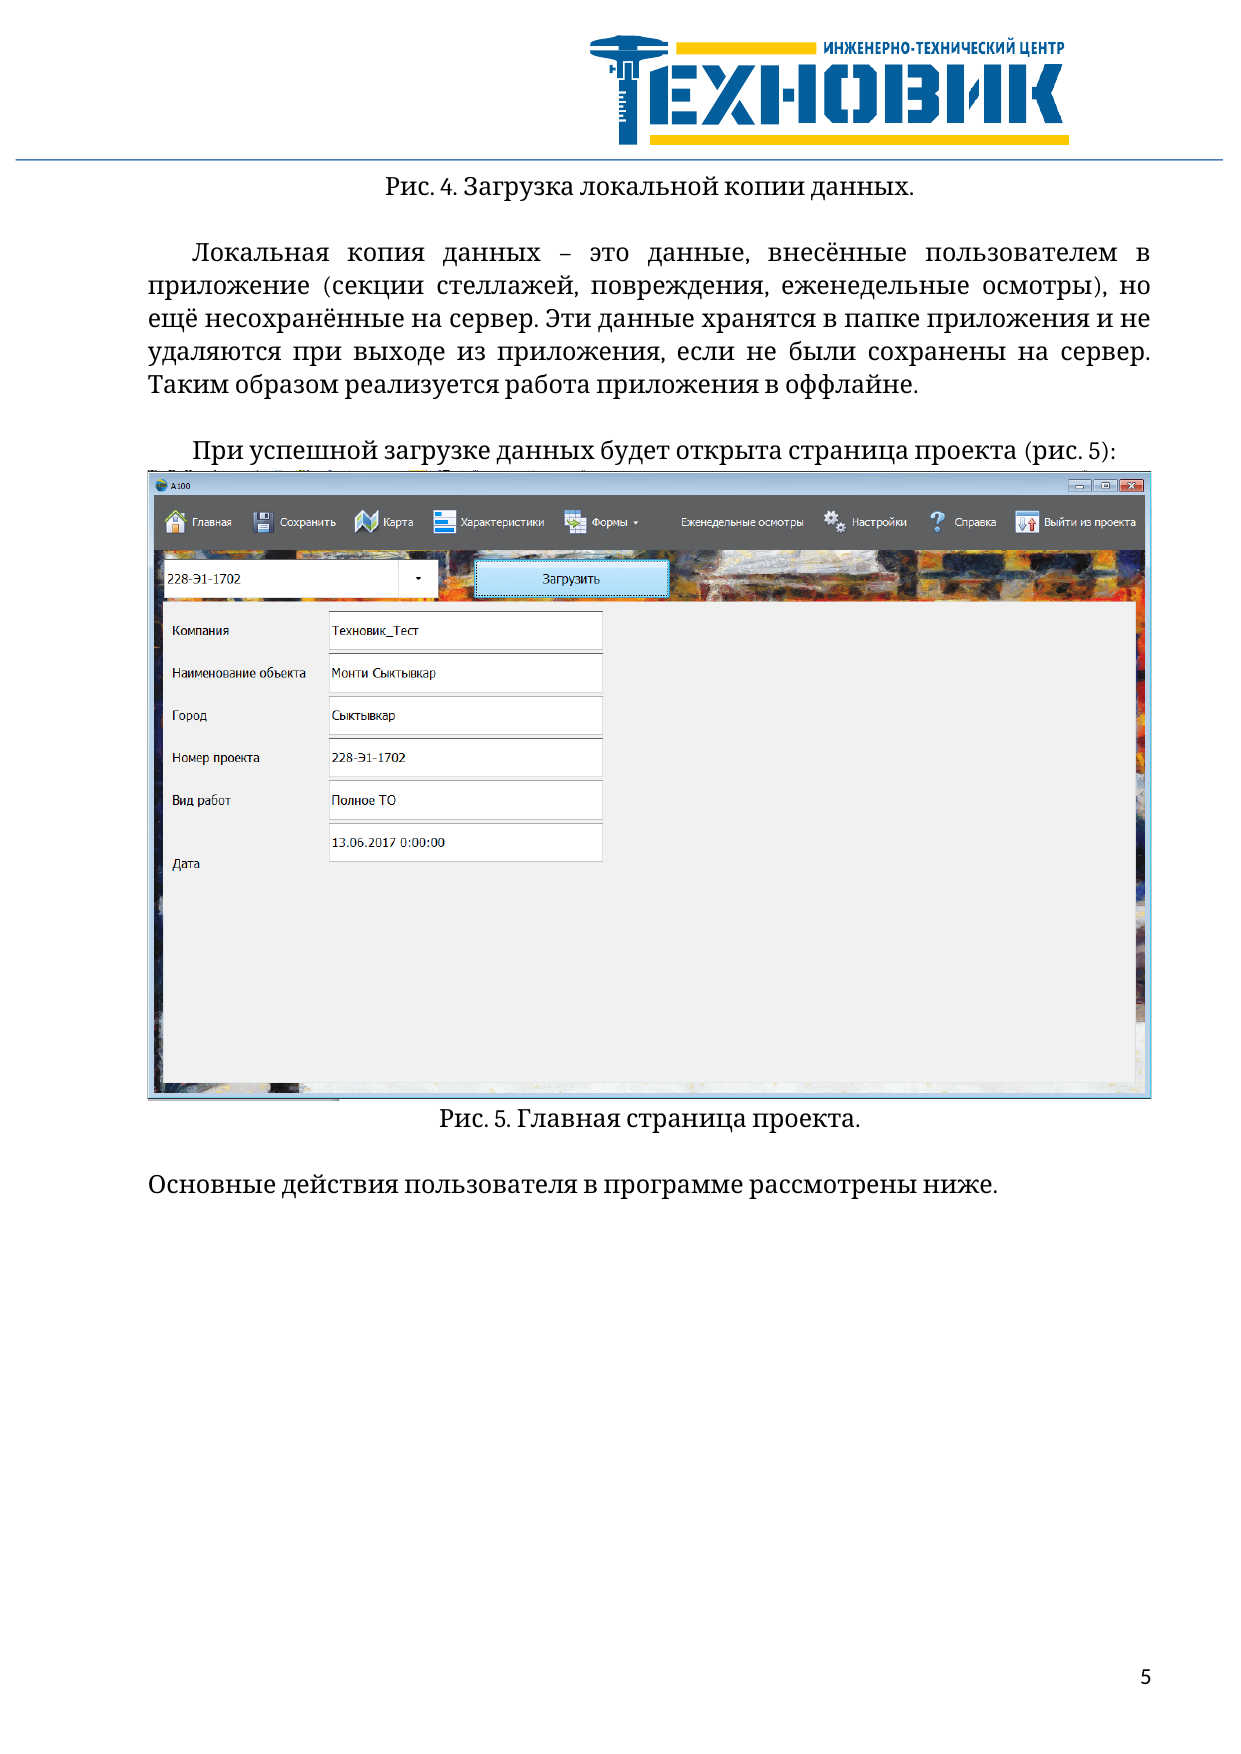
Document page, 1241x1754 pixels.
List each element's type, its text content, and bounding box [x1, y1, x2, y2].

list Рис. 5. Главная страница проекта. [148, 1104, 1152, 1133]
list Локальная копия данных – это данные, внесённые пользователем в приложение (секции стеллажей, повреждения, еженедельные осмотры), но ещё несохранённые на сервер. Эти данные хранятся в папке приложения и не удаляются при выходе из приложения, если не были сохранены на сервер. Таким образом реализуется работа приложения в оффлайне. [148, 239, 1152, 400]
picture [147, 470, 1152, 1101]
list Рис. 4. Загрузка локальной копии данных. [148, 173, 1152, 202]
list Основные действия пользователя в программе рассмотрены ниже. [148, 1171, 1152, 1199]
picture [797, 36, 1065, 124]
list При успешной загрузке данных будет открыта страница проекта (рис. 5): [148, 437, 1152, 466]
